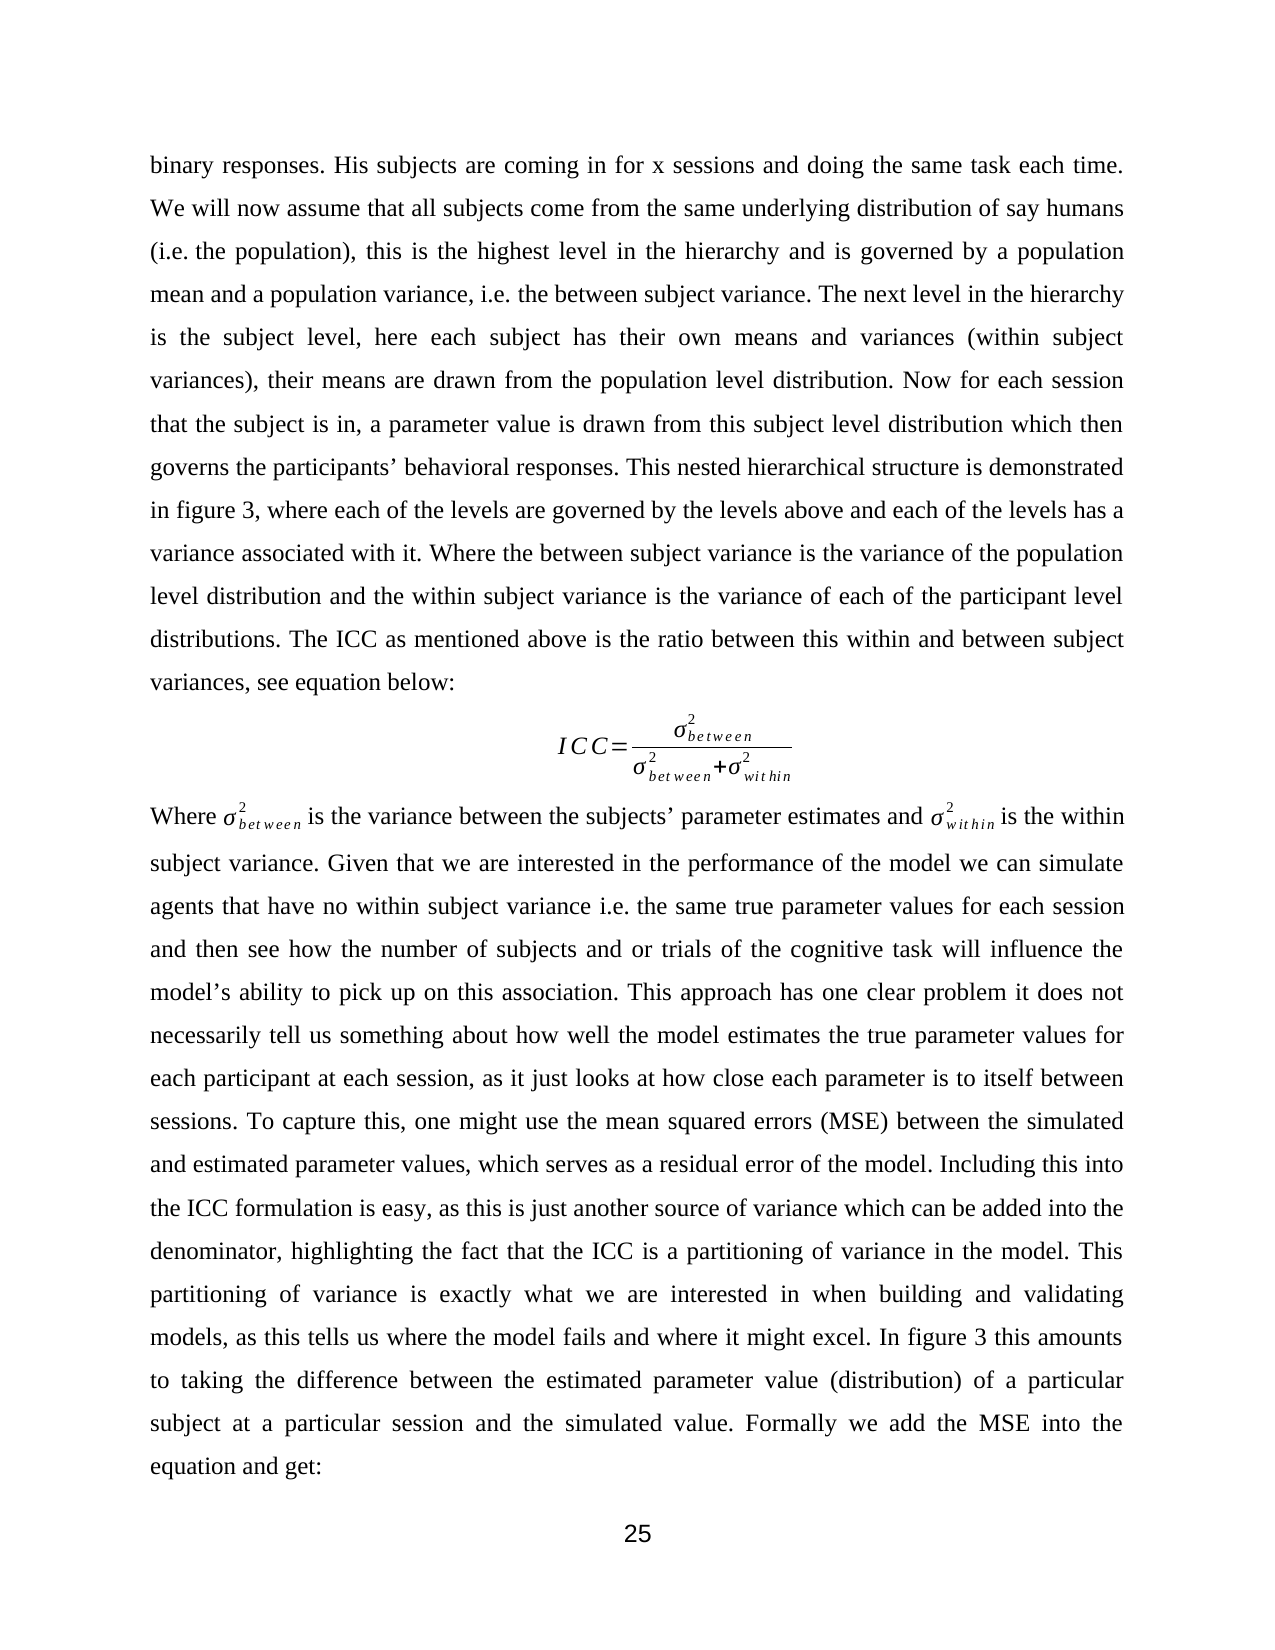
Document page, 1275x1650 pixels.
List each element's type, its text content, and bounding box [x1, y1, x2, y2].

text Where is the variance between the subjects’ parameter estimates and is the within subject variance. Given that we are interested in the performance of the model we can simulate agents that have no within subject variance i.e. the same true parameter values for each session and then see how the number of subjects and or trials of the cognitive task will influence the model’s ability to pick up on this association. This approach has one clear problem it does not necessarily tell us something about how well the model estimates the true parameter values for each participant at each session, as it just looks at how close each parameter is to itself between sessions. To capture this, one might use the mean squared errors (MSE) between the simulated and estimated parameter values, which serves as a residual error of the model. Including this into the ICC formulation is easy, as this is just another source of variance which can be added into the denominator, highlighting the fact that the ICC is a partitioning of variance in the model. This partitioning of variance is exactly what we are interested in when building and validating models, as this tells us where the model fails and where it might excel. In figure 3 this amounts to taking the difference between the estimated parameter value (distribution) of a particular subject at a particular session and the simulated value. Formally we add the MSE into the equation and get: [150, 798, 1125, 1480]
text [150, 150, 1125, 696]
